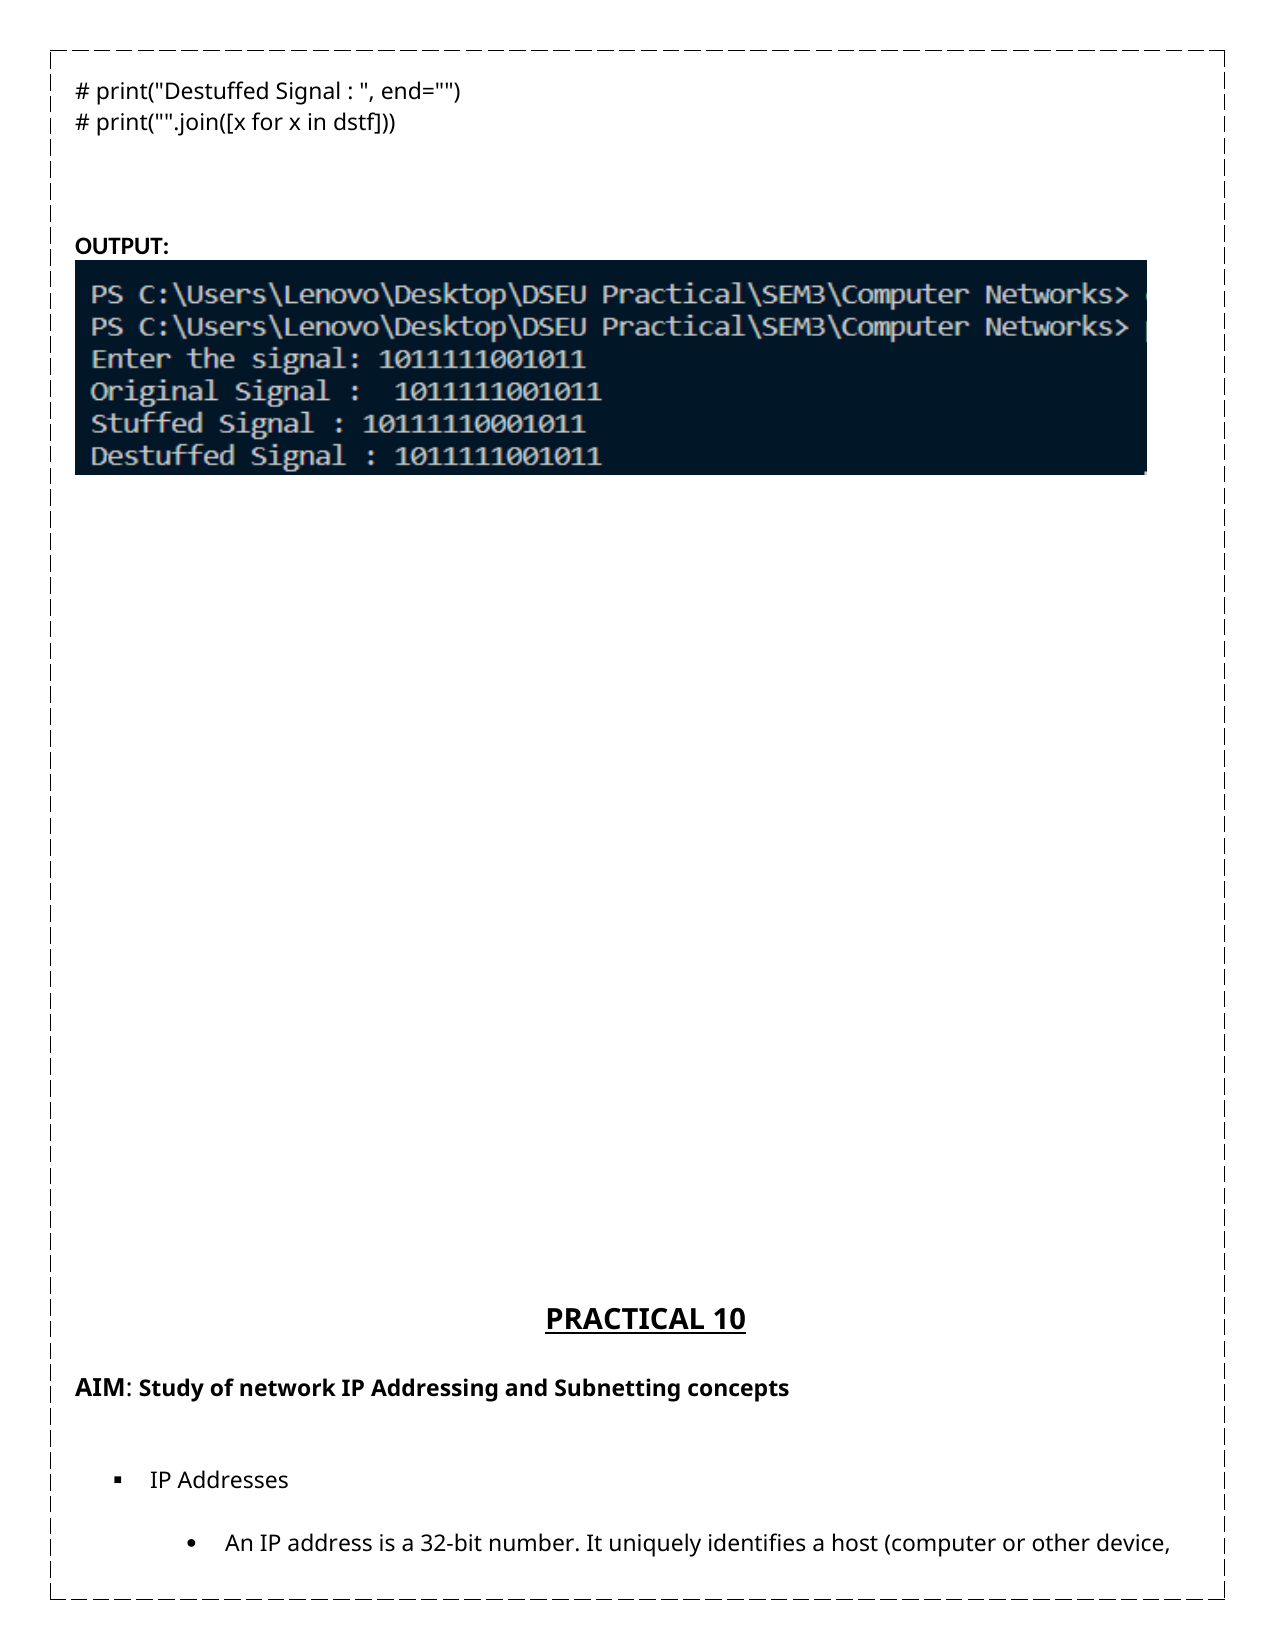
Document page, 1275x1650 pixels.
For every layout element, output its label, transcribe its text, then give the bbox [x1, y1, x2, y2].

picture [75, 260, 1147, 475]
text # print("".join([x for x in dstf])) [75, 106, 1200, 137]
text PRACTICAL 10 [91, 1298, 1200, 1338]
text # print("Destuffed Signal : ", end="") [75, 75, 1200, 106]
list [187, 1527, 1200, 1558]
text AIM: Study of network IP Addressing and Subnetting concepts [75, 1369, 1200, 1403]
text OUTPUT: [75, 230, 1200, 260]
list IP Addresses [112, 1464, 1200, 1496]
